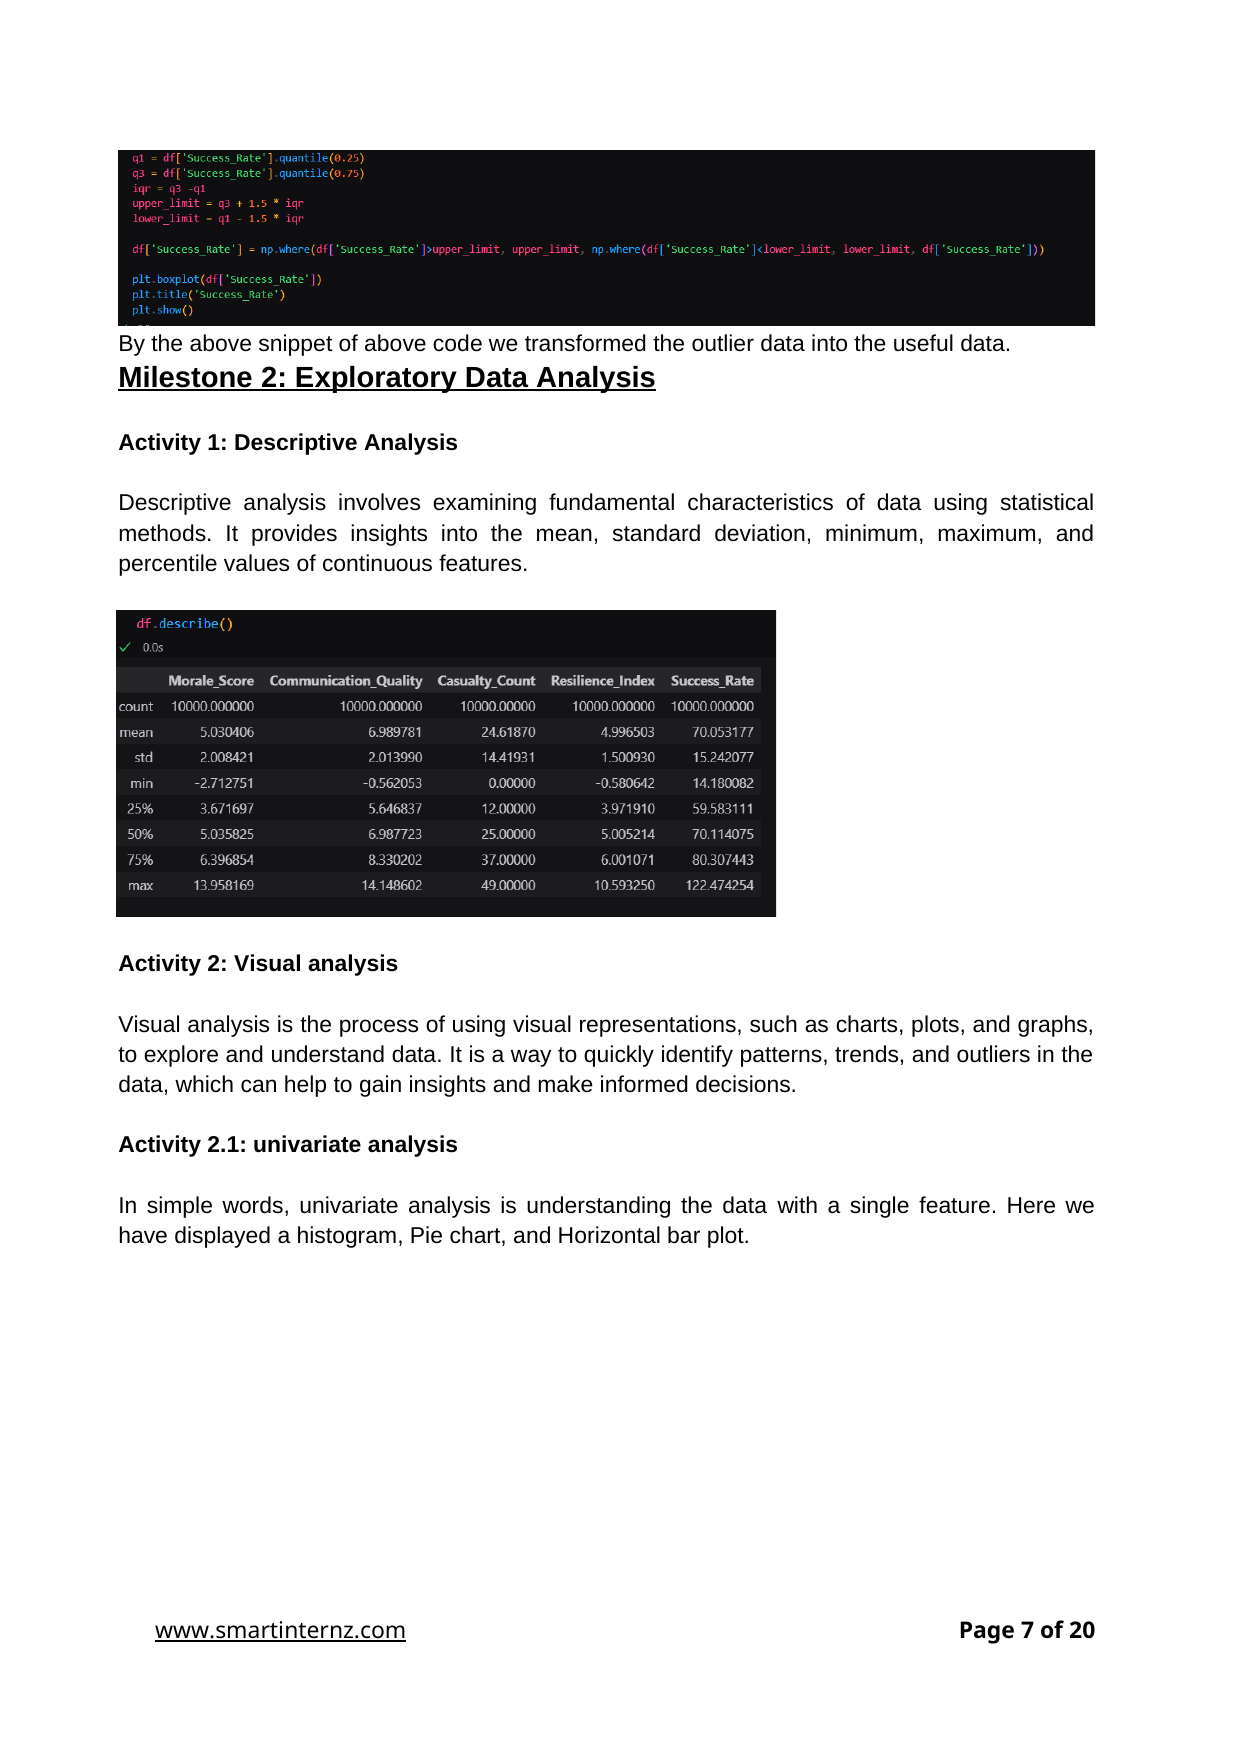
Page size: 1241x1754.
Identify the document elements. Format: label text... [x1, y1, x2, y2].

text In simple words, univariate analysis is understanding the data with a single feature. Here we have displayed a histogram, Pie chart, and Horizontal bar plot. [118, 1192, 1095, 1248]
text Activity 2: Visual analysis [118, 950, 1095, 977]
text Descriptive analysis involves examining fundamental characteristics of data using statistical methods. It provides insights into the mean, standard deviation, minimum, maximum, and percentile values of continuous features. [118, 489, 1095, 576]
picture [116, 610, 777, 917]
text Activity 1: Descriptive Analysis [118, 429, 1095, 455]
text By the above snippet of above code we transformed the outlier data into the useful data. [118, 330, 1095, 356]
text Visual analysis is the process of using visual representations, such as charts, plots, and graphs, to explore and understand data. It is a way to quickly identify patterns, trends, and outliers in the data, which can help to gain insights and make informed decisions. [118, 1011, 1095, 1097]
picture [118, 150, 1096, 326]
text Activity 2.1: univariate analysis [118, 1131, 1095, 1158]
text Milestone 2: Exploratory Data Analysis [118, 360, 1095, 394]
